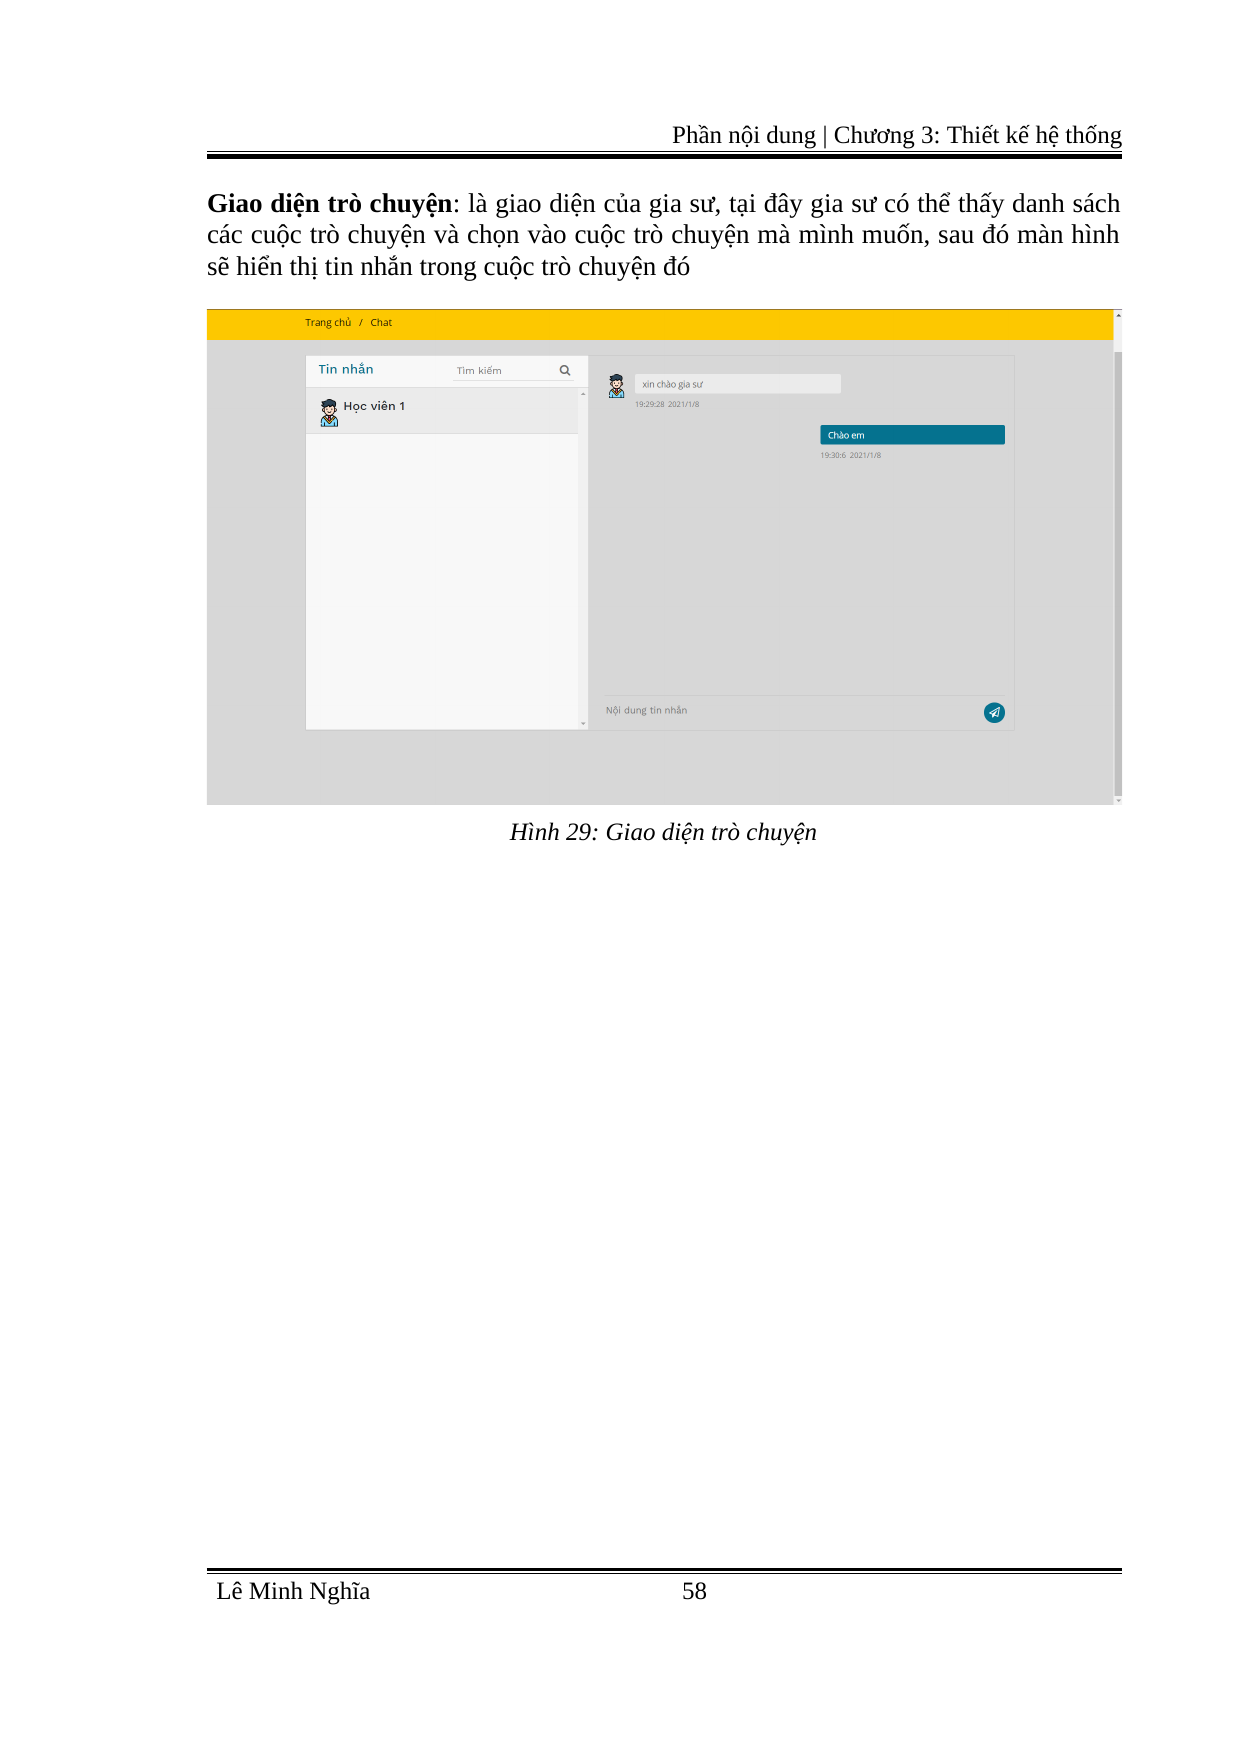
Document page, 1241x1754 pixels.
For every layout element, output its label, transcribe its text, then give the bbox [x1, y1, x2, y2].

text Giao diện trò chuyện: là giao diện của gia sư, tại đây gia sư có thể thấy danh sách các cuộc trò chuyện và chọn vào cuộc trò chuyện mà mình muốn, sau đó màn hình sẽ hiển thị tin nhắn trong cuộc trò chuyện đó [207, 187, 1122, 281]
picture [206, 309, 1123, 805]
